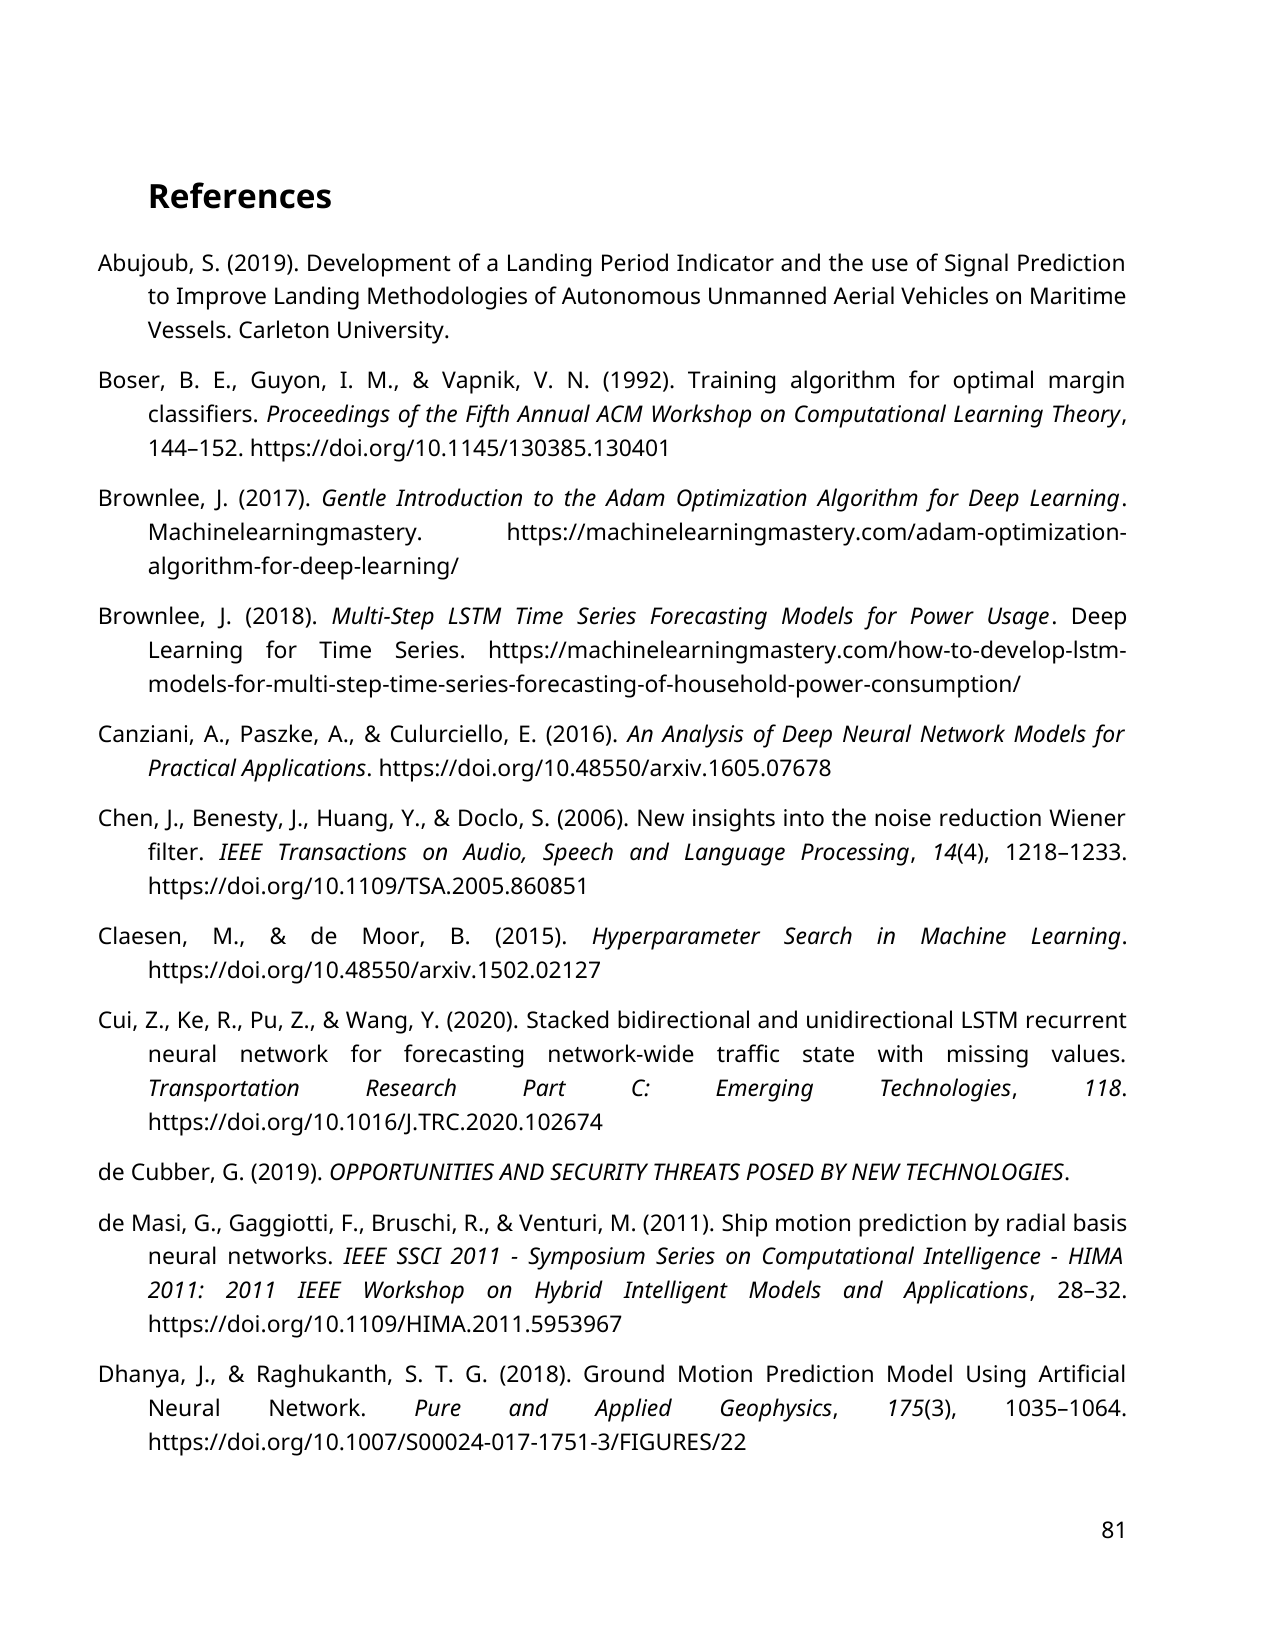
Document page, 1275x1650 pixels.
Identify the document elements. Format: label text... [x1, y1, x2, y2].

subtitle References [148, 173, 1127, 218]
